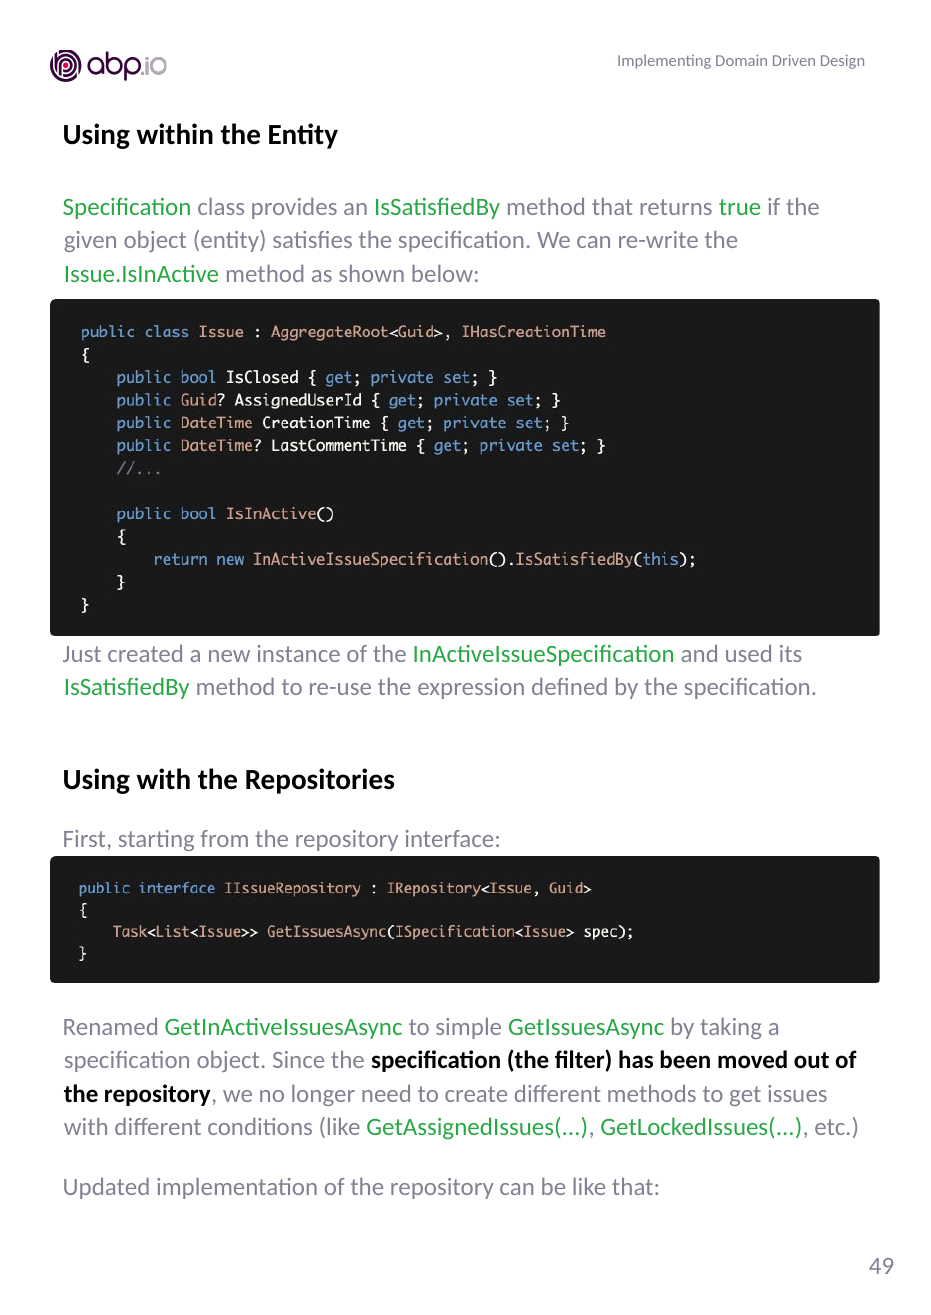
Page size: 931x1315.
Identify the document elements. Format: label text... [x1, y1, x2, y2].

text Renamed GetInActiveIssuesAsync to simple GetIssuesAsync by taking a specification object. Since the specification (the filter) has been moved out of the repository, we no longer need to create different methods to get issues with different conditions (like GetAssignedIssues(...), GetLockedIssues(...), etc.) [62, 1011, 865, 1142]
text Updated implementation of the repository can be like that: [62, 1171, 865, 1201]
picture [50, 299, 880, 636]
picture [50, 856, 880, 983]
subtitle Using with the Repositories [62, 761, 866, 797]
picture [50, 50, 167, 82]
text Just created a new instance of the InActiveIssueSpecification and used its IsSatisfiedBy method to re-use the expression defined by the specification. [62, 638, 865, 702]
text First, starting from the repository interface: [62, 823, 865, 854]
subtitle Using within the Entity [62, 116, 866, 151]
text Specification class provides an IsSatisfiedBy method that returns true if the given object (entity) satisfies the specification. We can re-write the Issue.IsInActive method as shown below: [62, 191, 865, 288]
